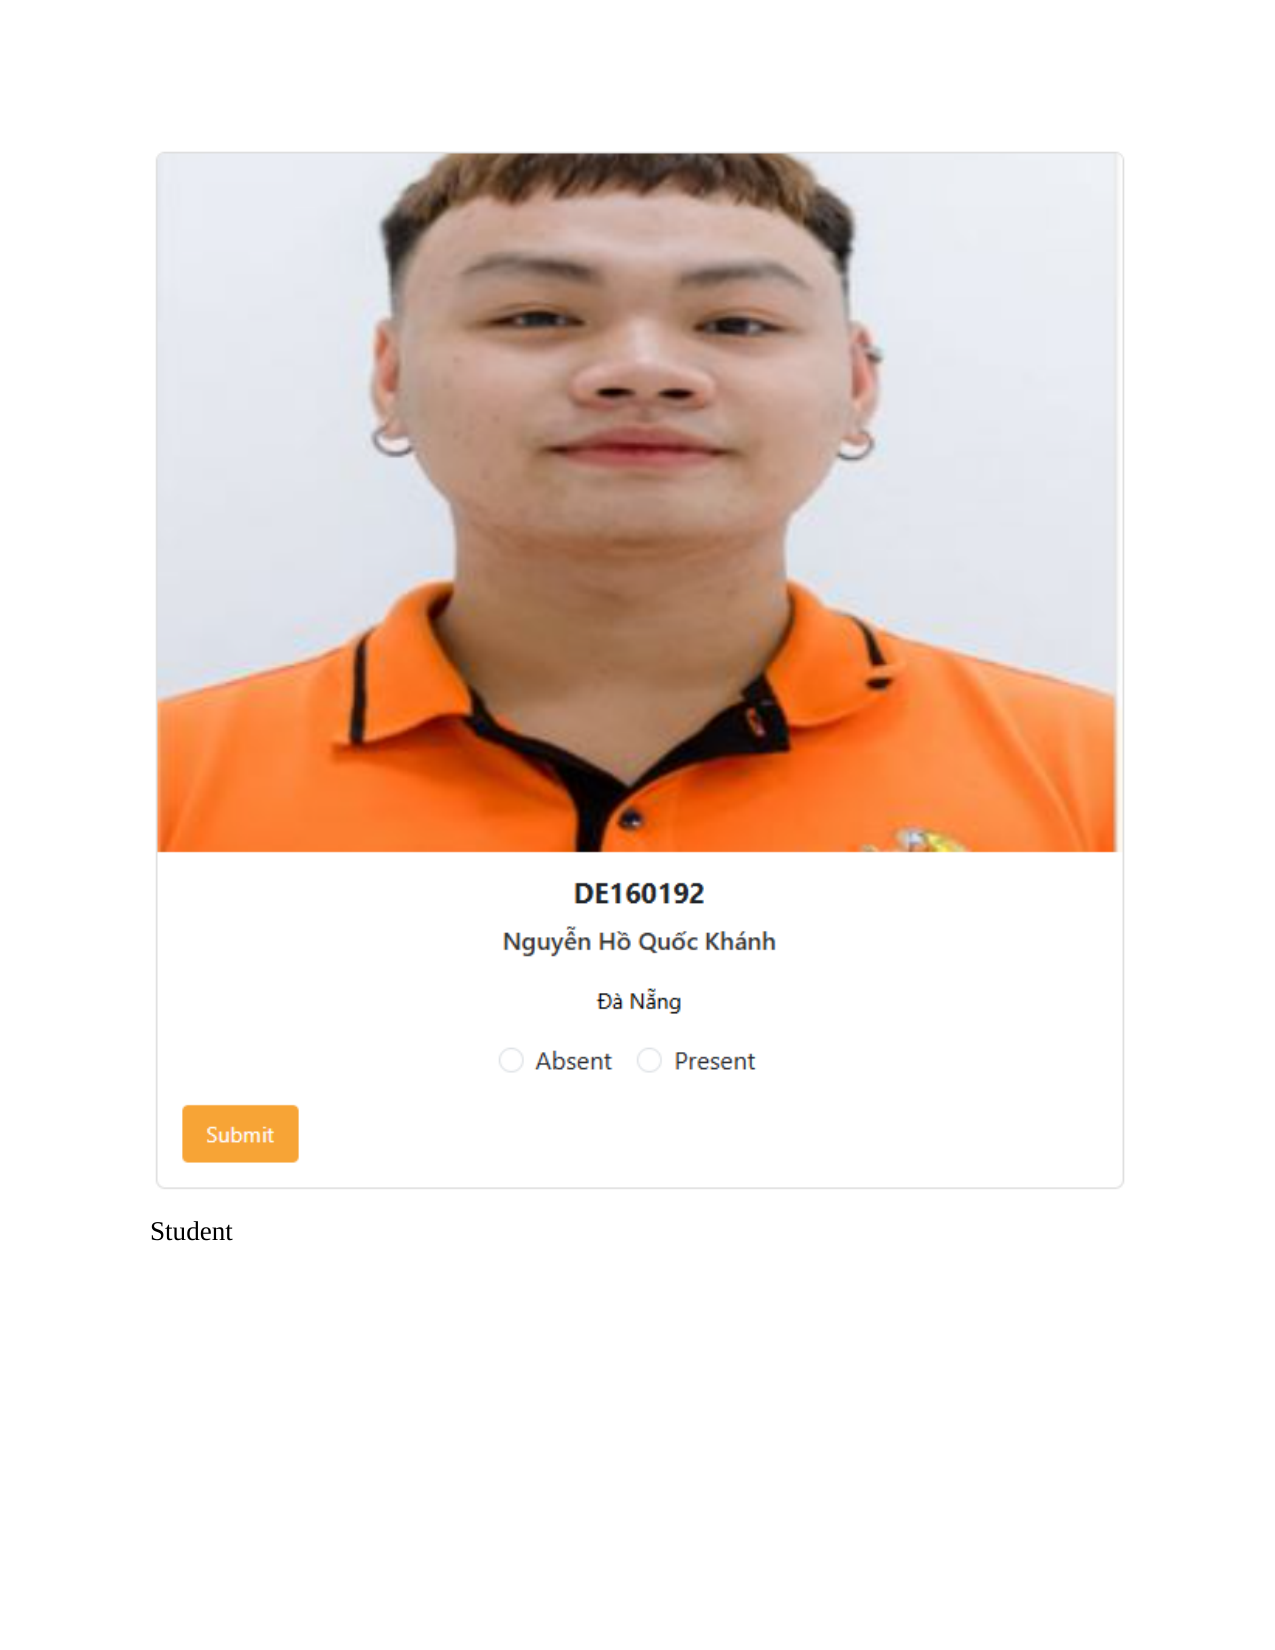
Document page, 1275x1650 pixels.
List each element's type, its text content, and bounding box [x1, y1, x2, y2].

picture [150, 150, 1125, 1197]
text Student [150, 1215, 1125, 1247]
